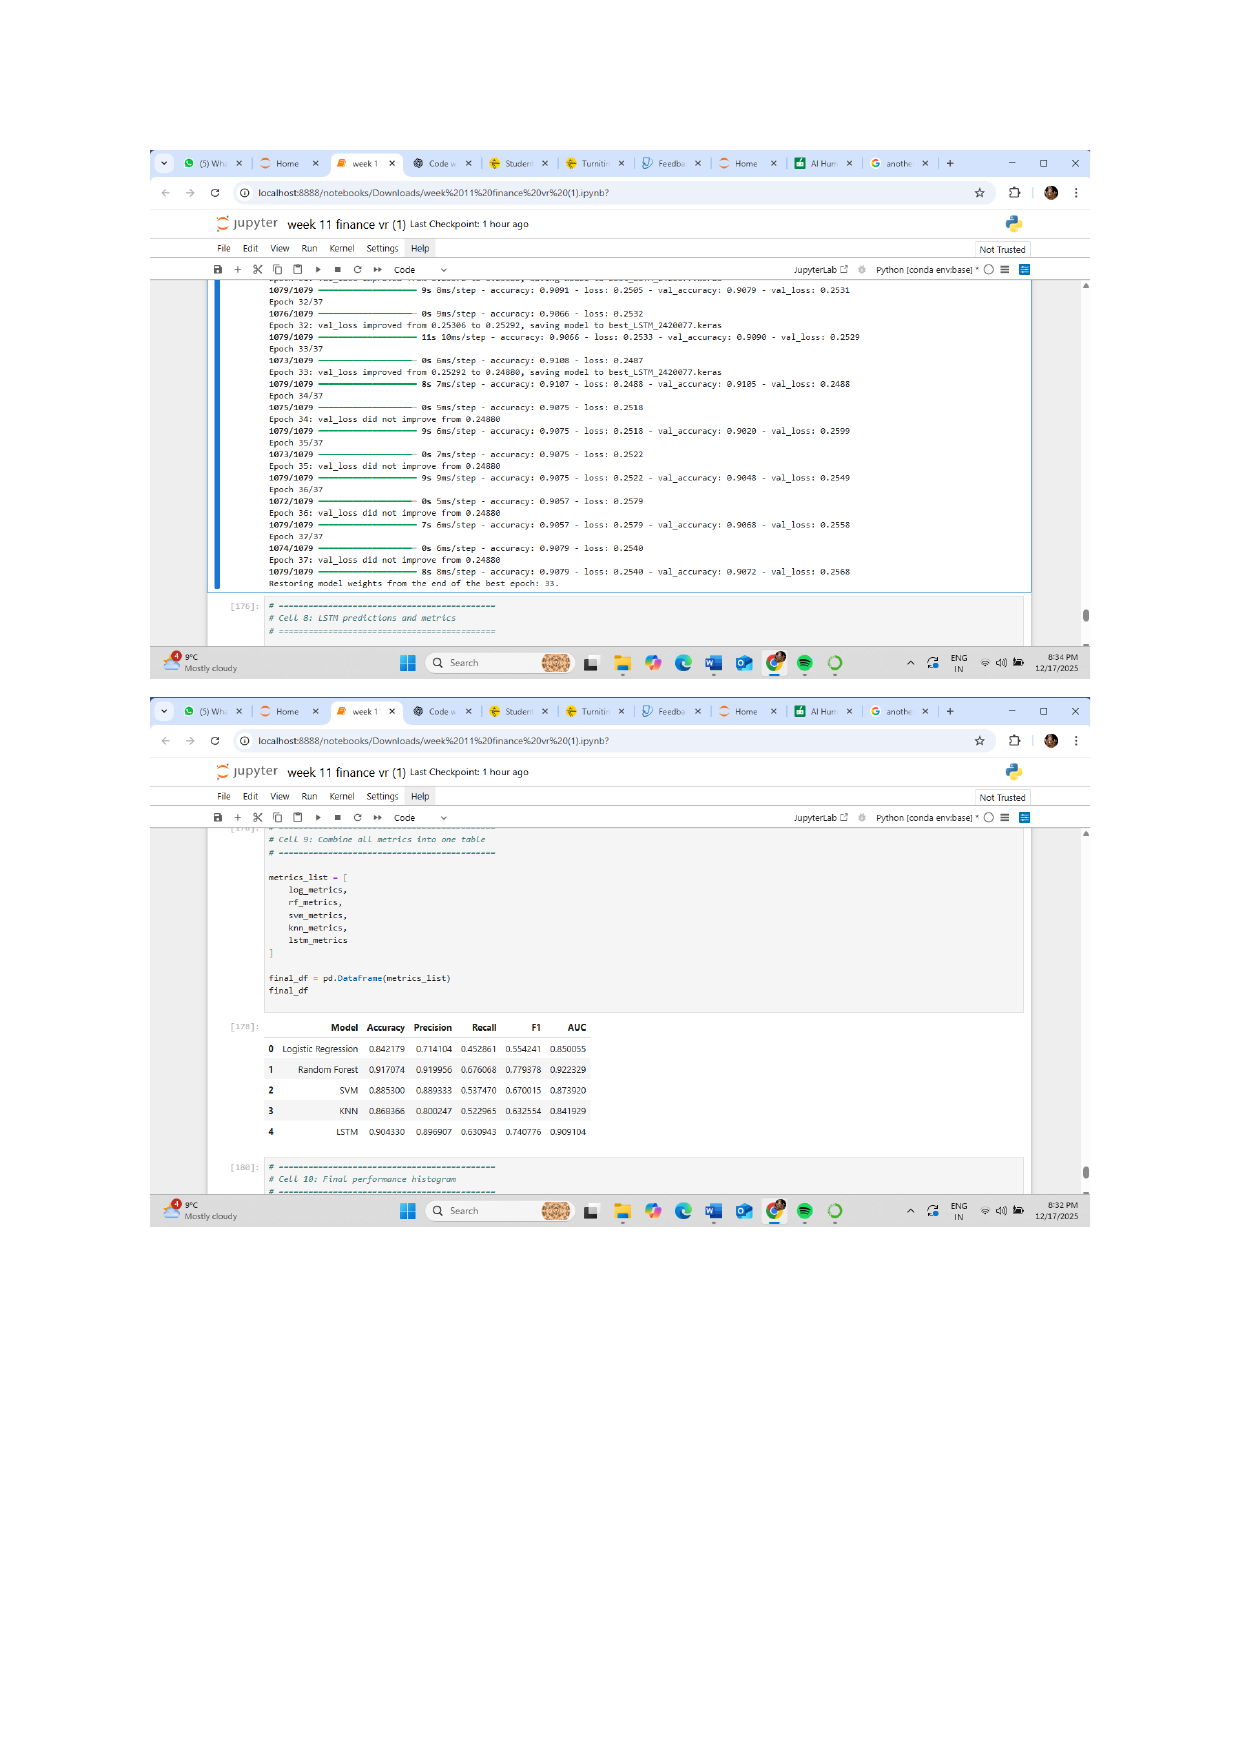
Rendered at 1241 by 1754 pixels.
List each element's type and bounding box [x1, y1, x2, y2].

picture [150, 697, 1091, 1227]
picture [150, 150, 1091, 679]
